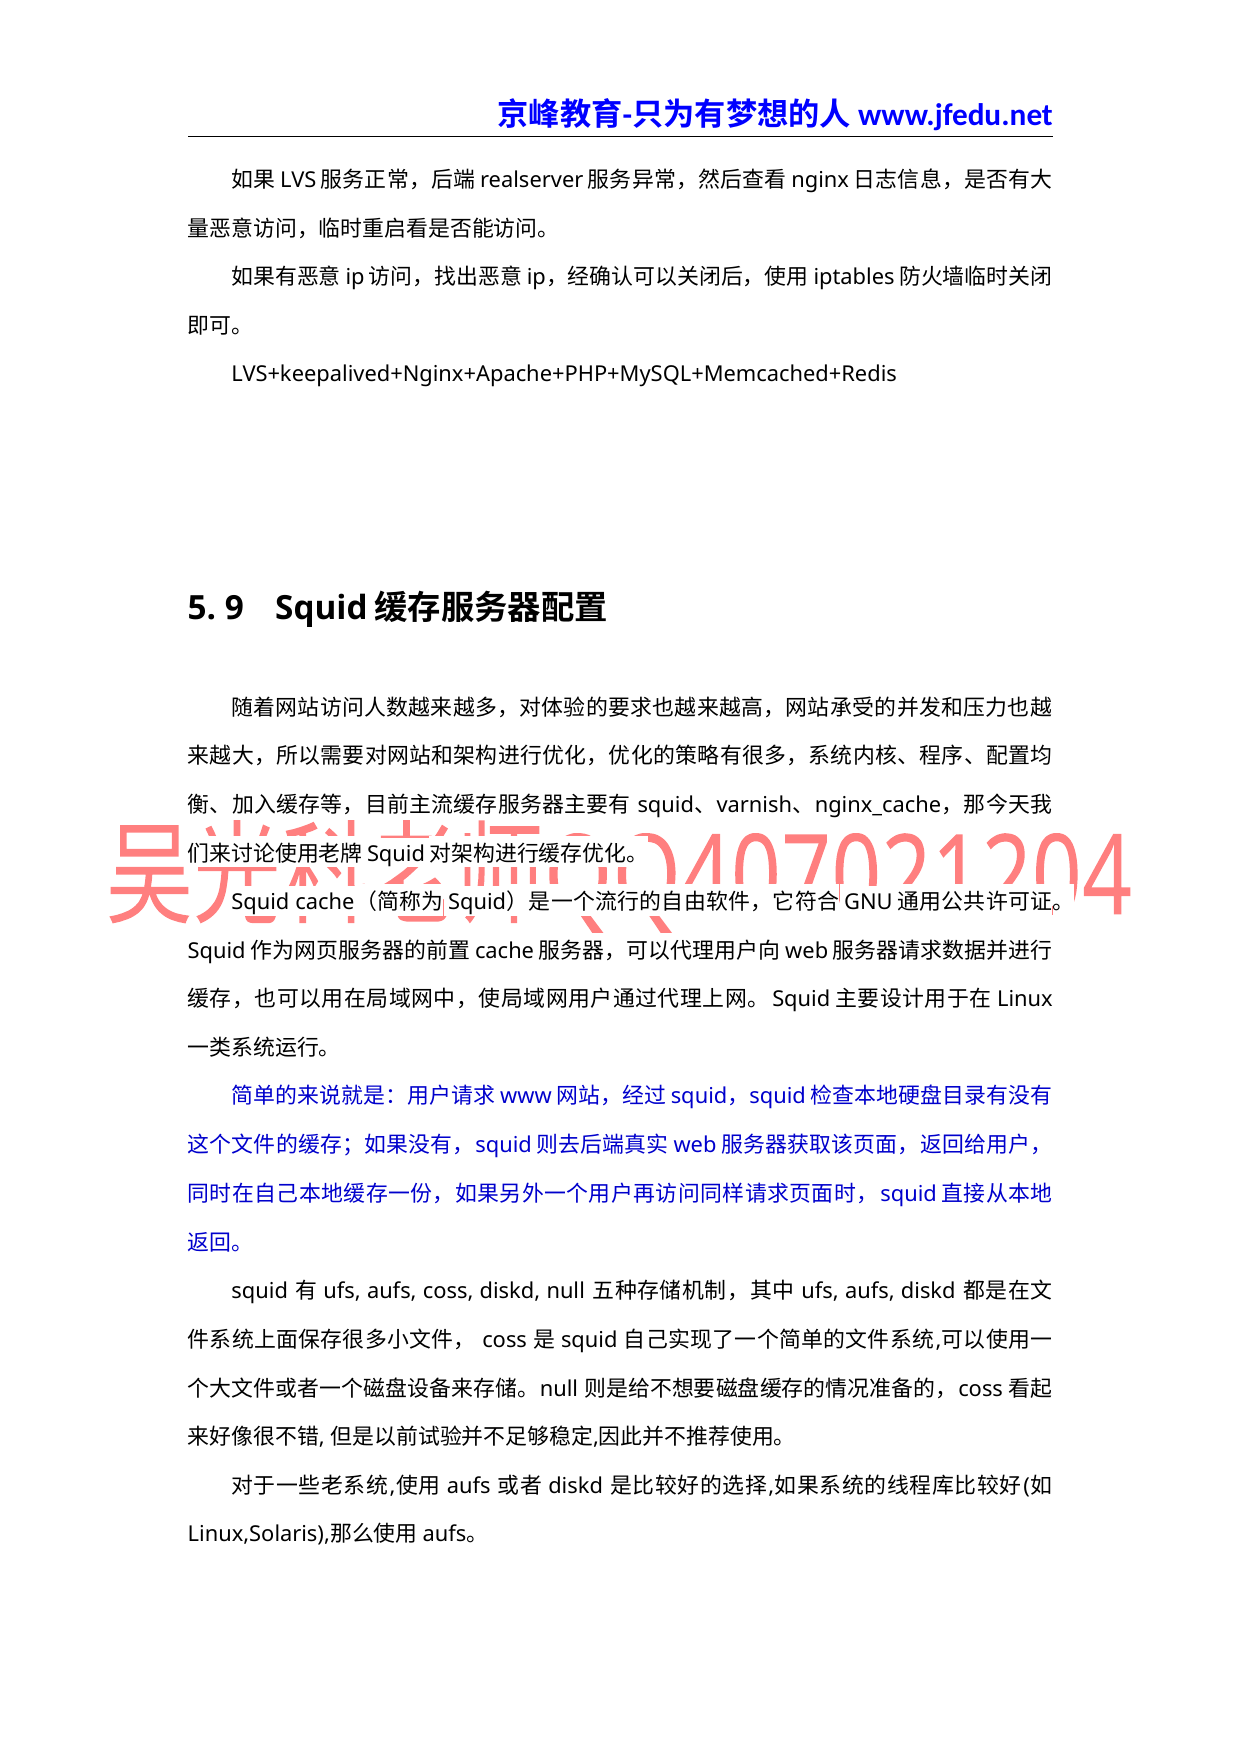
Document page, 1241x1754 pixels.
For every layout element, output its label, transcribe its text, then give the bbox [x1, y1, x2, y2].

text LVS+keepalived+Nginx+Apache+PHP+MySQL+Memcached+Redis [187, 356, 1053, 389]
text 如果LVS服务正常，后端realserver服务异常，然后查看nginx日志信息，是否有大量恶意访问，临时重启看是否能访问。 [187, 162, 1053, 243]
text 如果有恶意ip访问，找出恶意ip，经确认可以关闭后，使用iptables防火墙临时关闭即可。 [187, 259, 1053, 340]
subtitle Squid缓存服务器配置 [187, 573, 1053, 638]
text 随着网站访问人数越来越多，对体验的要求也越来越高，网站承受的并发和压力也越来越大，所以需要对网站和架构进行优化，优化的策略有很多，系统内核、程序、配置均衡、加入缓存等，目前主流缓存服务器主要有squid、varnish、nginx_cache，那今天我们来讨论使用老牌Squid对架构进行缓存优化。 [187, 689, 1053, 868]
text squid 有 ufs, aufs, coss, diskd, null 五种存储机制，其中 ufs, aufs, diskd 都是在文件系统上面保存很多小文件， coss 是 squid 自己实现了一个简单的文件系统,可以使用一个大文件或者一个磁盘设备来存储。null 则是给不想要磁盘缓存的情况准备的，coss 看起来好像很不错, 但是以前试验并不足够稳定,因此并不推荐使用。 [187, 1273, 1053, 1452]
text Squid cache（简称为Squid）是一个流行的自由软件，它符合GNU通用公共许可证。Squid作为网页服务器的前置cache服务器，可以代理用户向web服务器请求数据并进行缓存，也可以用在局域网中，使局域网用户通过代理上网。Squid主要设计用于在Linux一类系统运行。 [187, 884, 1053, 1062]
text 对于一些老系统,使用 aufs 或者 diskd 是比较好的选择,如果系统的线程库比较好(如Linux,Solaris),那么使用 aufs。 [187, 1467, 1053, 1549]
text 简单的来说就是：用户请求www网站，经过squid，squid检查本地硬盘目录有没有这个文件的缓存；如果没有，squid则去后端真实web服务器获取该页面，返回给用户，同时在自己本地缓存一份，如果另外一个用户再访问同样请求页面时，squid直接从本地返回。 [187, 1078, 1053, 1257]
